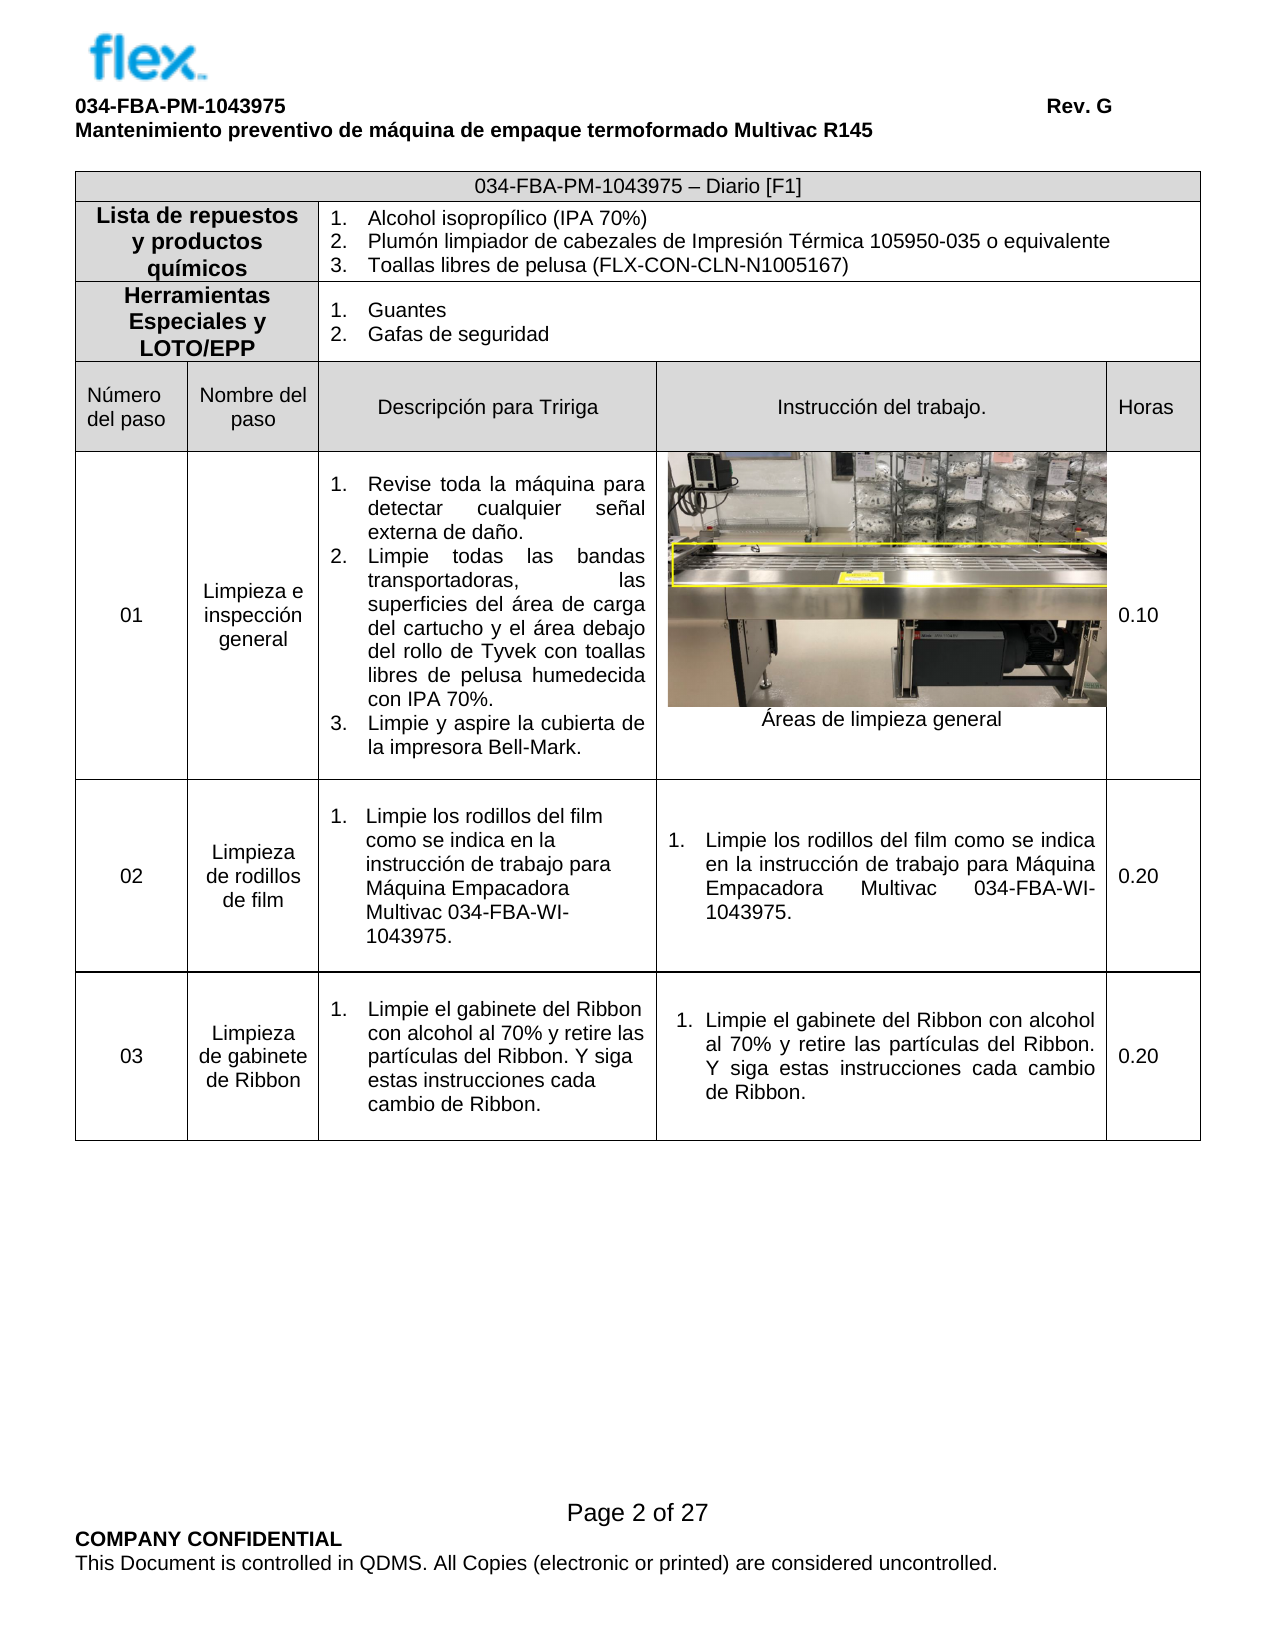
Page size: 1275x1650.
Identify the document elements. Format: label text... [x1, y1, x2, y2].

table_cell Alcohol isopropílico (IPA 70%) Plumón limpiador de cabezales de Impresión Térmica 105950-035 o equivalente Toallas libres de pelusa (FLX-CON-CLN-N1005167) [319, 202, 1200, 281]
table_cell 0.20 [1107, 973, 1200, 1140]
table_cell 01 [76, 452, 187, 779]
table_cell 0.10 [1107, 452, 1200, 779]
table_cell 02 [76, 780, 187, 971]
table_cell Limpie los rodillos del film como se indica en la instrucción de trabajo para Máquina Empacadora Multivac 034-FBA-WI-1043975. [657, 780, 1106, 971]
table_cell Limpie el gabinete del Ribbon con alcohol al 70% y retire las partículas del Ribbon. Y siga estas instrucciones cada cambio de Ribbon. [319, 973, 656, 1140]
table_cell Herramientas Especiales y LOTO/EPP [76, 282, 318, 361]
table_header 034-FBA-PM-1043975 – Diario [F1] [76, 172, 1200, 201]
table_cell 0.20 [1107, 780, 1200, 971]
table_cell 03 [76, 973, 187, 1140]
table_cell Nombre del paso [188, 362, 318, 451]
table_cell Limpieza e inspección general [188, 452, 318, 779]
table_cell Revise toda la máquina para detectar cualquier señal externa de daño. Limpie todas las bandas transportadoras, las superficies del área de carga del cartucho y el área debajo del rollo de Tyvek con toallas libres de pelusa humedecida con IPA 70%. Limpie y aspire la cubierta de la impresora Bell-Mark. [319, 452, 656, 779]
table_cell Guantes Gafas de seguridad [319, 282, 1200, 361]
table_cell Lista de repuestos y productos químicos [76, 202, 318, 281]
table_cell Horas [1107, 362, 1200, 451]
picture [75, 19, 226, 94]
table_cell Áreas de limpieza general [657, 452, 1106, 779]
table_cell Limpieza de rodillos de film [188, 780, 318, 971]
table_cell Limpieza de gabinete de Ribbon [188, 973, 318, 1140]
table_cell Limpie el gabinete del Ribbon con alcohol al 70% y retire las partículas del Ribbon. Y siga estas instrucciones cada cambio de Ribbon. [657, 973, 1106, 1140]
table_cell Número del paso [76, 362, 187, 451]
table_cell Limpie los rodillos del film como se indica en la instrucción de trabajo para Máquina Empacadora Multivac 034-FBA-WI-1043975. [319, 780, 656, 971]
table_cell Instrucción del trabajo. [657, 362, 1106, 451]
table_cell Descripción para Tririga [319, 362, 656, 451]
